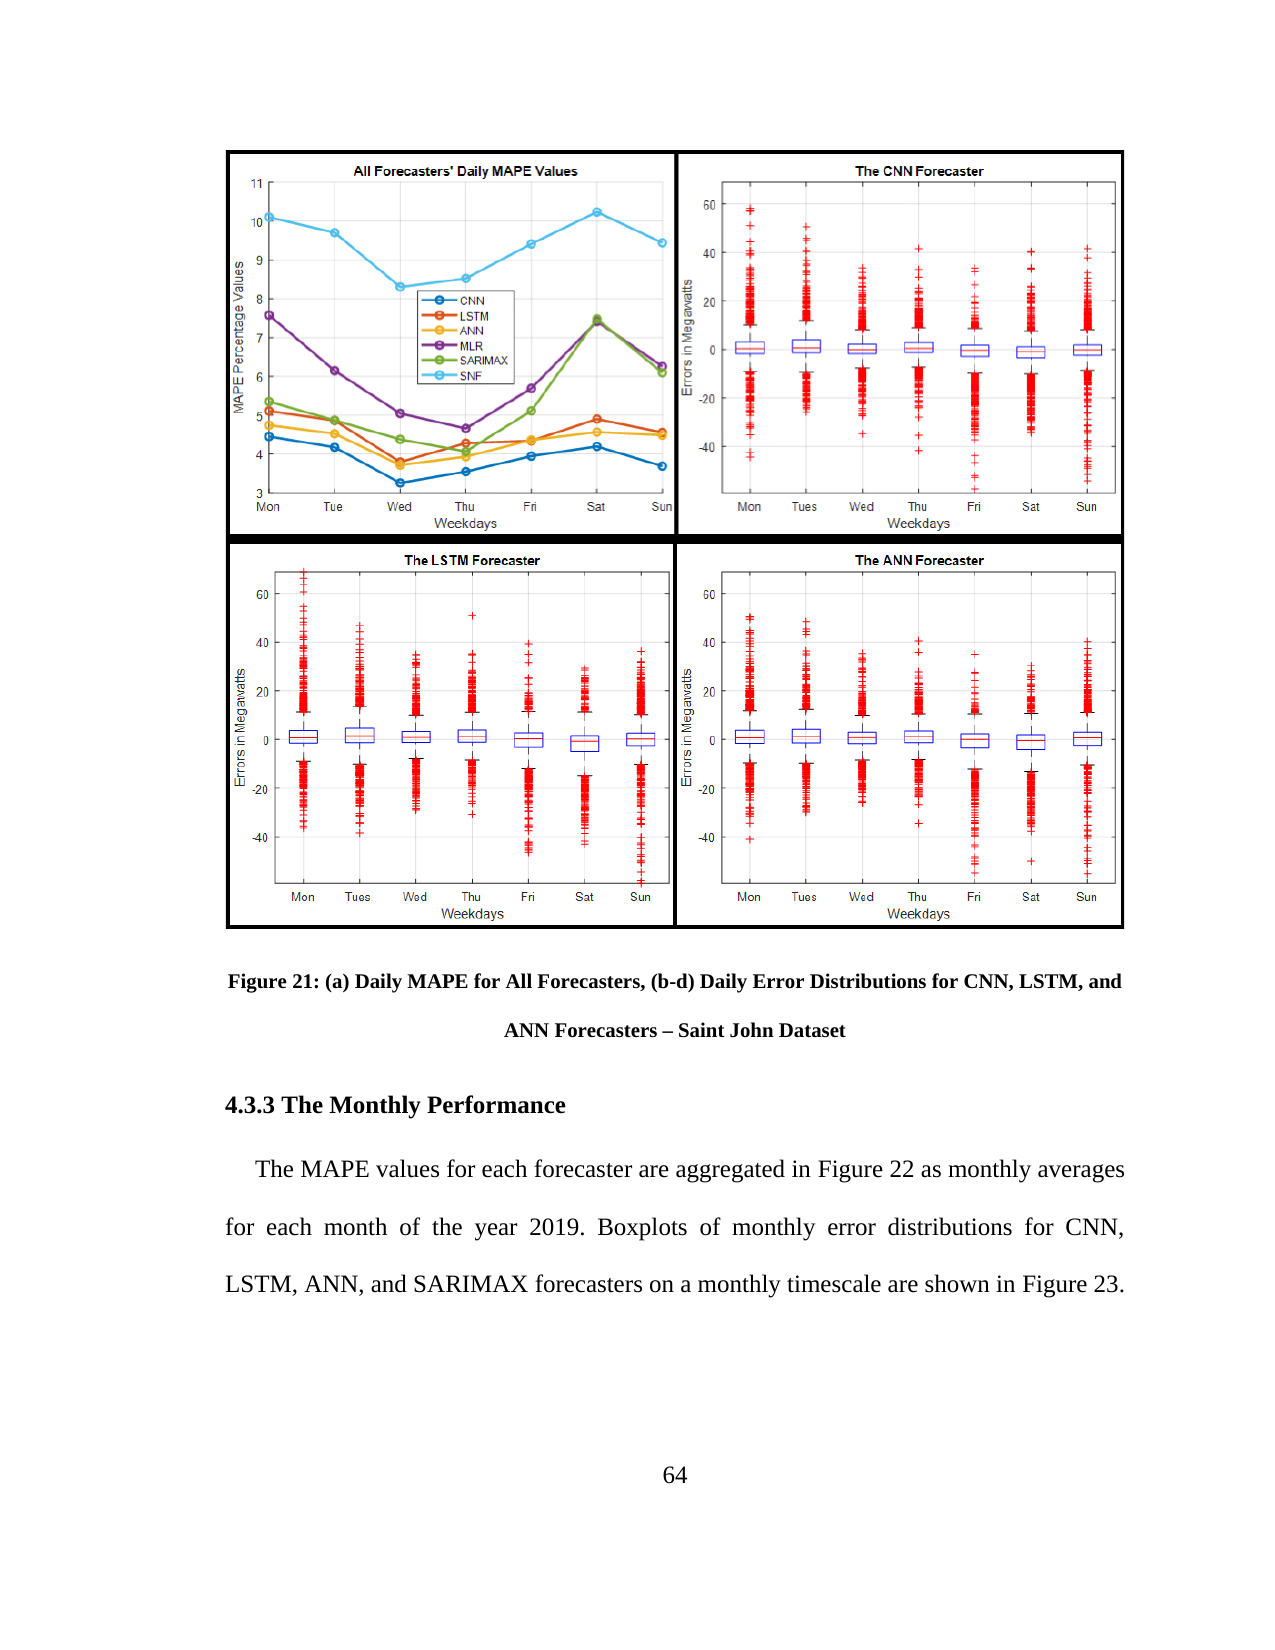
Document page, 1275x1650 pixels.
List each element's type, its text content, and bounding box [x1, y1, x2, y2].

text The MAPE values for each forecaster are aggregated in Figure 22 as monthly averages for each month of the year 2019. Boxplots of monthly error distributions for CNN, LSTM, ANN, and SARIMAX forecasters on a monthly timescale are shown in Figure 23. [225, 1154, 1125, 1298]
subtitle 4.3.3 The Monthly Performance [225, 1091, 1125, 1119]
picture [225, 150, 1125, 929]
text Figure 21: (a) Daily MAPE for All Forecasters, (b-d) Daily Error Distributions for CNN, LSTM, and ANN Forecasters – Saint John Dataset [225, 969, 1125, 1042]
